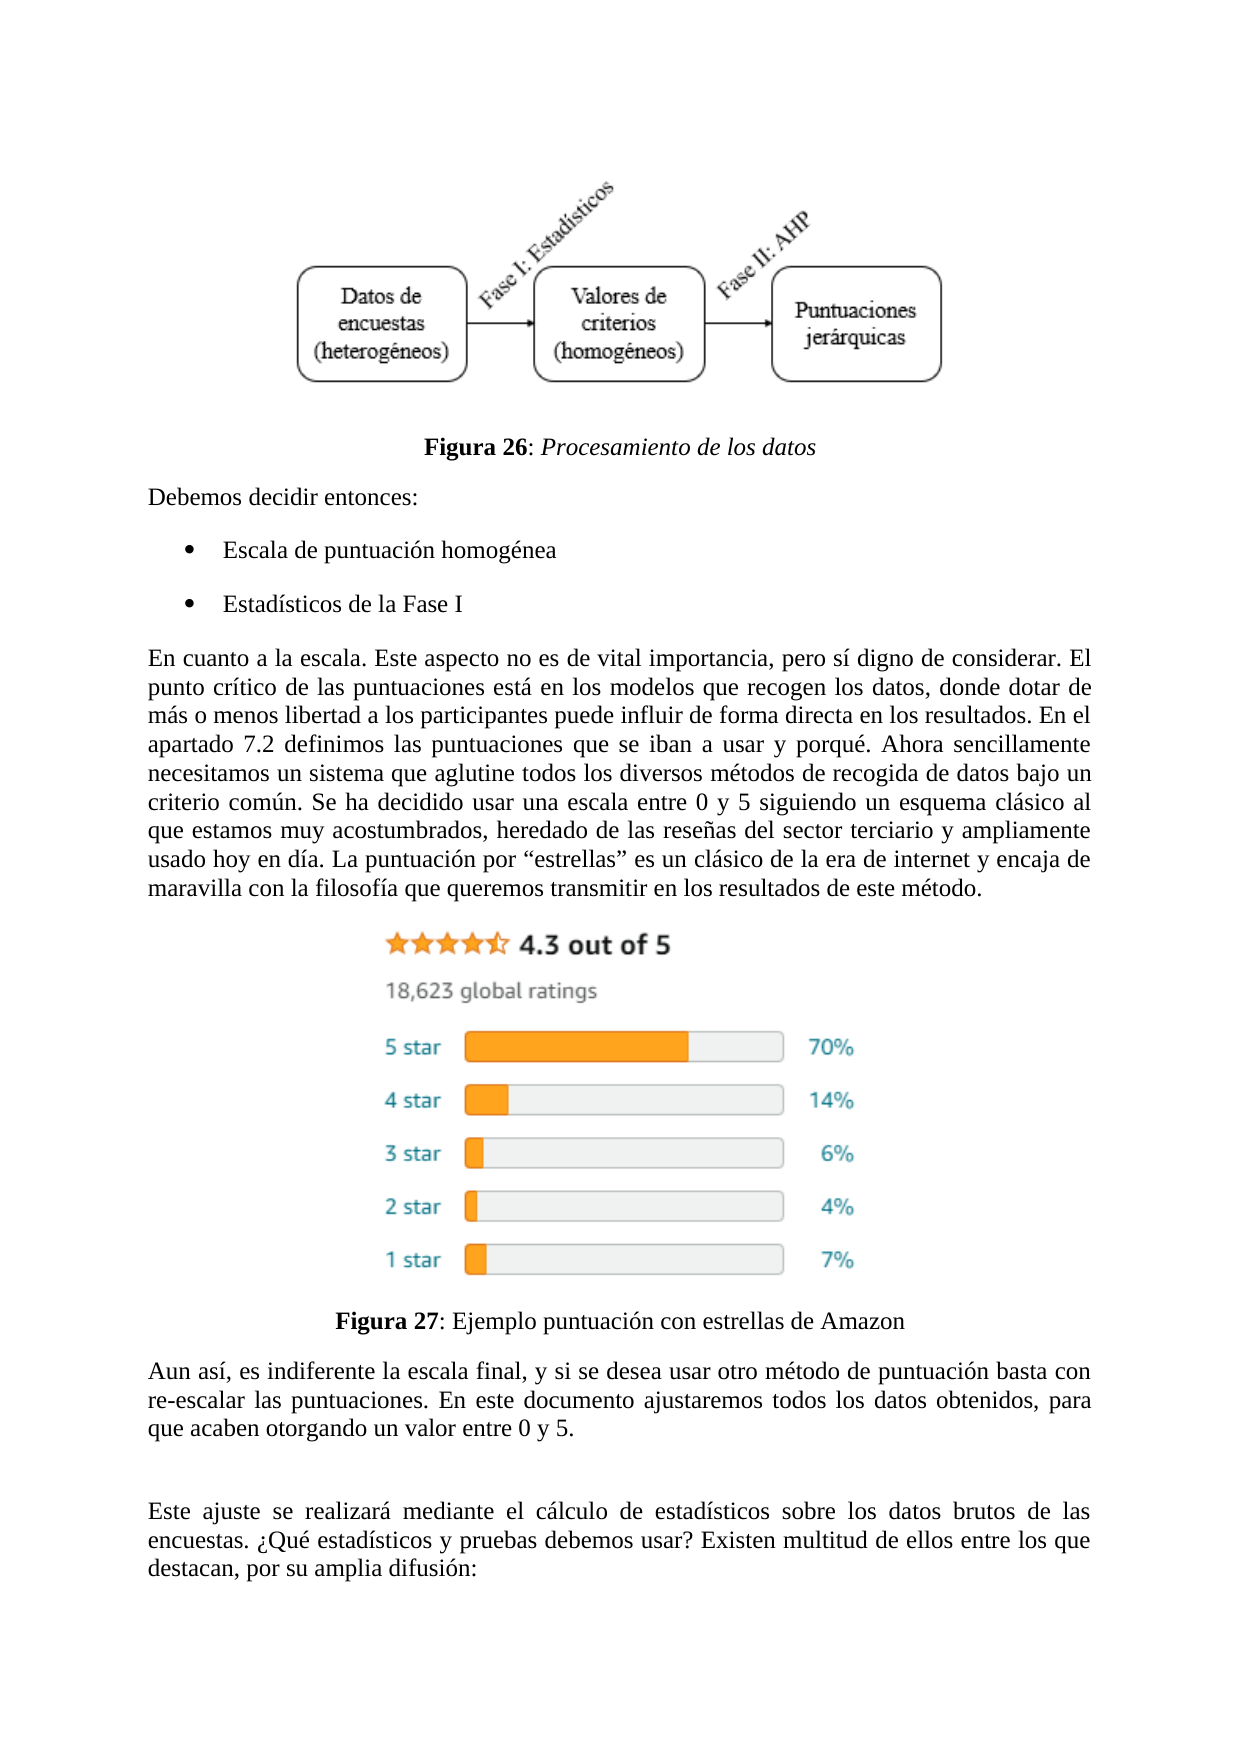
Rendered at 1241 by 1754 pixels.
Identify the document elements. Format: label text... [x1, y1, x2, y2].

picture [291, 147, 949, 420]
picture [371, 914, 869, 1294]
text Aun así, es indiferente la escala final, y si se desea usar otro método de puntuación basta con re-escalar las puntuaciones. En este documento ajustaremos todos los datos obtenidos, para que acaben otorgando un valor entre 0 y 5. [148, 1356, 1092, 1442]
list Estadísticos de la Fase I [185, 589, 1092, 618]
list Escala de puntuación homogénea [185, 535, 1092, 564]
text Figura 27: Ejemplo puntuación con estrellas de Amazon [148, 1306, 1092, 1335]
text Figura 26: Procesamiento de los datos [148, 432, 1092, 461]
text En cuanto a la escala. Este aspecto no es de vital importancia, pero sí digno de considerar. El punto crítico de las puntuaciones está en los modelos que recogen los datos, donde dotar de más o menos libertad a los participantes puede influir de forma directa en los resultados. En el apartado 7.2 definimos las puntuaciones que se iban a usar y porqué. Ahora sencillamente necesitamos un sistema que aglutine todos los diversos métodos de recogida de datos bajo un criterio común. Se ha decidido usar una escala entre 0 y 5 siguiendo un esquema clásico al que estamos muy acostumbrados, heredado de las reseñas del sector terciario y ampliamente usado hoy en día. La puntuación por “estrellas” es un clásico de la era de internet y encaja de maravilla con la filosofía que queremos transmitir en los resultados de este método. [148, 643, 1092, 902]
text Este ajuste se realizará mediante el cálculo de estadísticos sobre los datos brutos de las encuestas. ¿Qué estadísticos y pruebas debemos usar? Existen multitud de ellos entre los que destacan, por su amplia difusión: [148, 1496, 1092, 1582]
text Debemos decidir entonces: [148, 482, 1092, 510]
